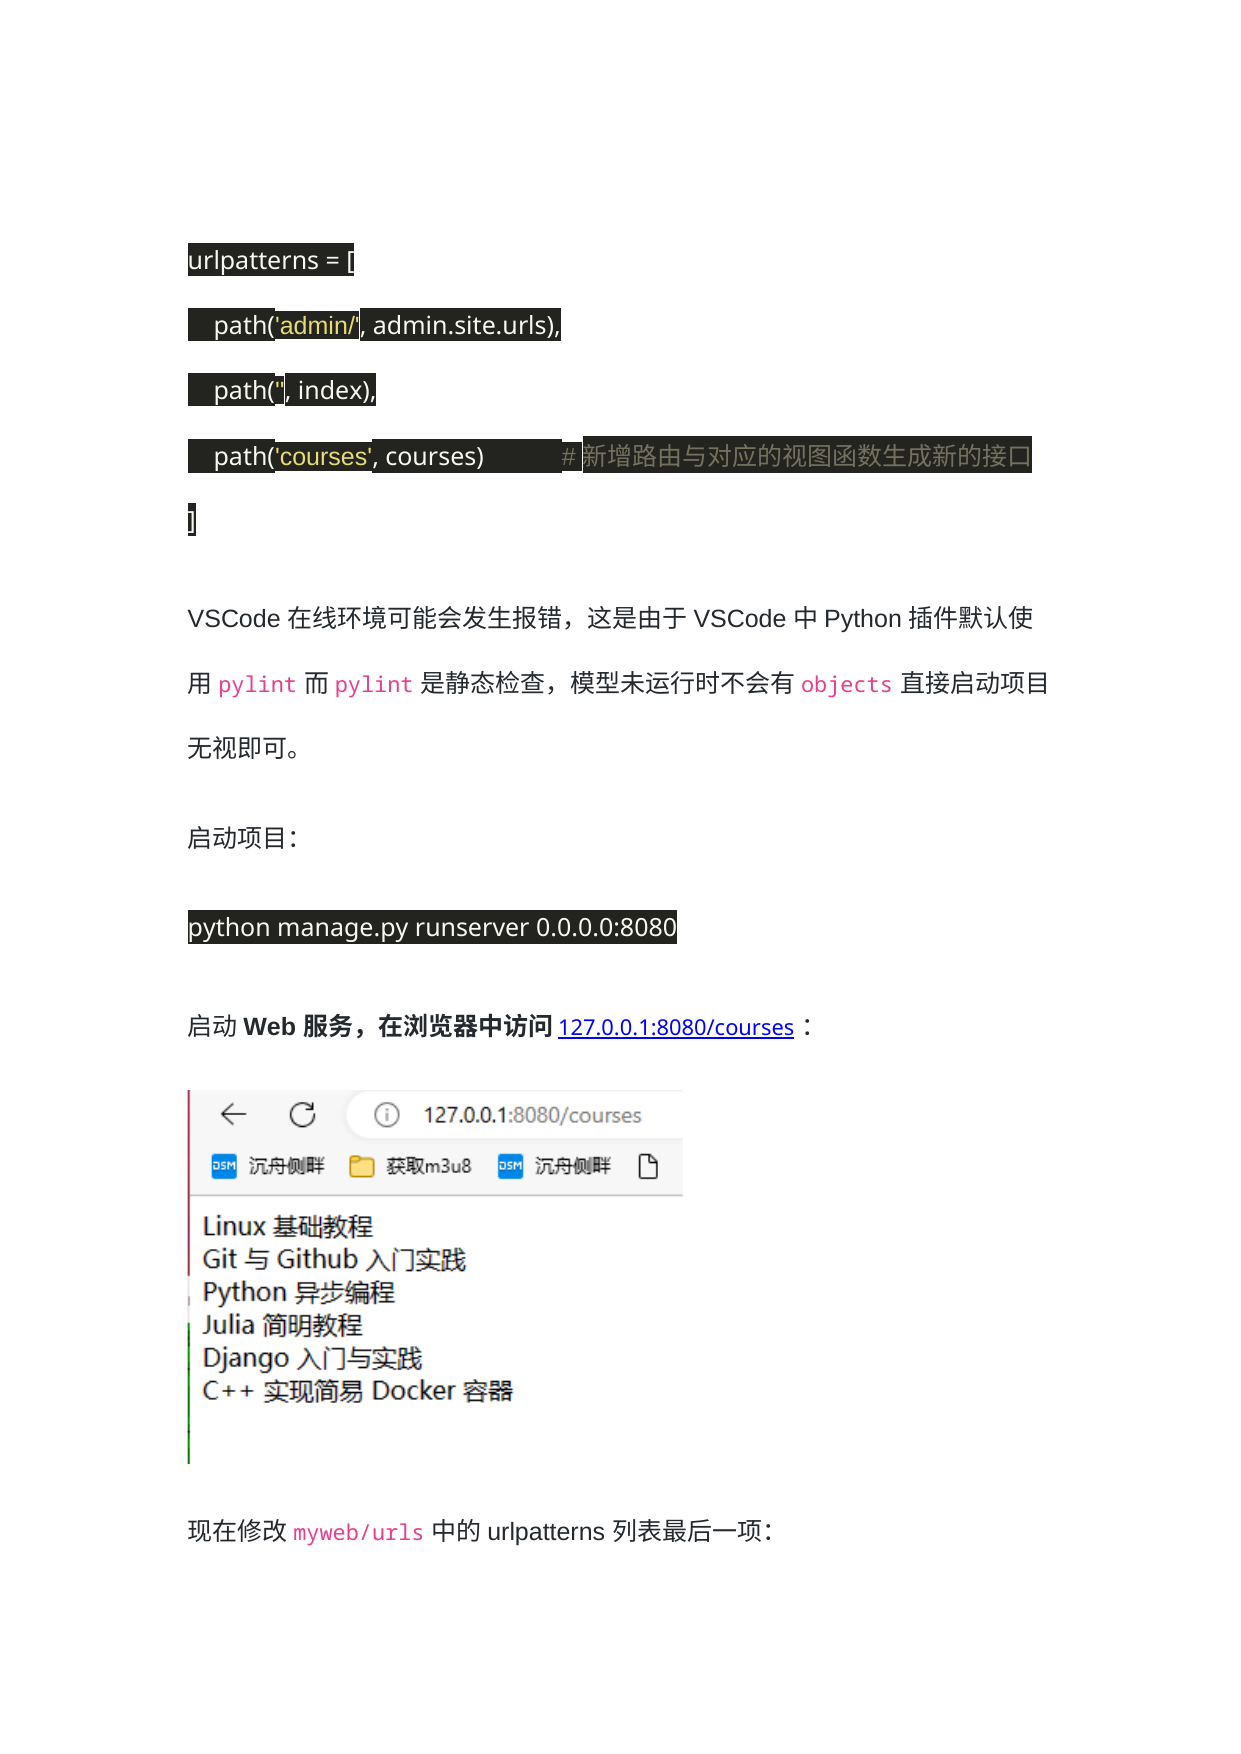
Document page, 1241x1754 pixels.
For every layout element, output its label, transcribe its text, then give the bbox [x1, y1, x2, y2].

picture [187, 1090, 683, 1464]
text urlpatterns = [ [187, 227, 1053, 292]
text VSCode 在线环境可能会发生报错，这是由于 VSCode 中 Python 插件默认使用 pylint 而 pylint 是静态检查，模型未运行时不会有 objects 直接启动项目无视即可。 [187, 584, 1053, 779]
text 启动 Web 服务，在浏览器中访问127.0.0.1:8080/courses ： [187, 992, 1053, 1057]
text 现在修改 myweb/urls 中的 urlpatterns 列表最后一项： [187, 1497, 1053, 1562]
text path('', index), [187, 357, 1053, 422]
text path('courses', courses) # 新增路由与对应的视图函数生成新的接口 [187, 422, 1053, 487]
text ] [187, 487, 1053, 552]
text 启动项目： [187, 804, 1053, 869]
text python manage.py runserver 0.0.0.0:8080 [187, 894, 1053, 959]
text path('admin/', admin.site.urls), [187, 292, 1053, 357]
